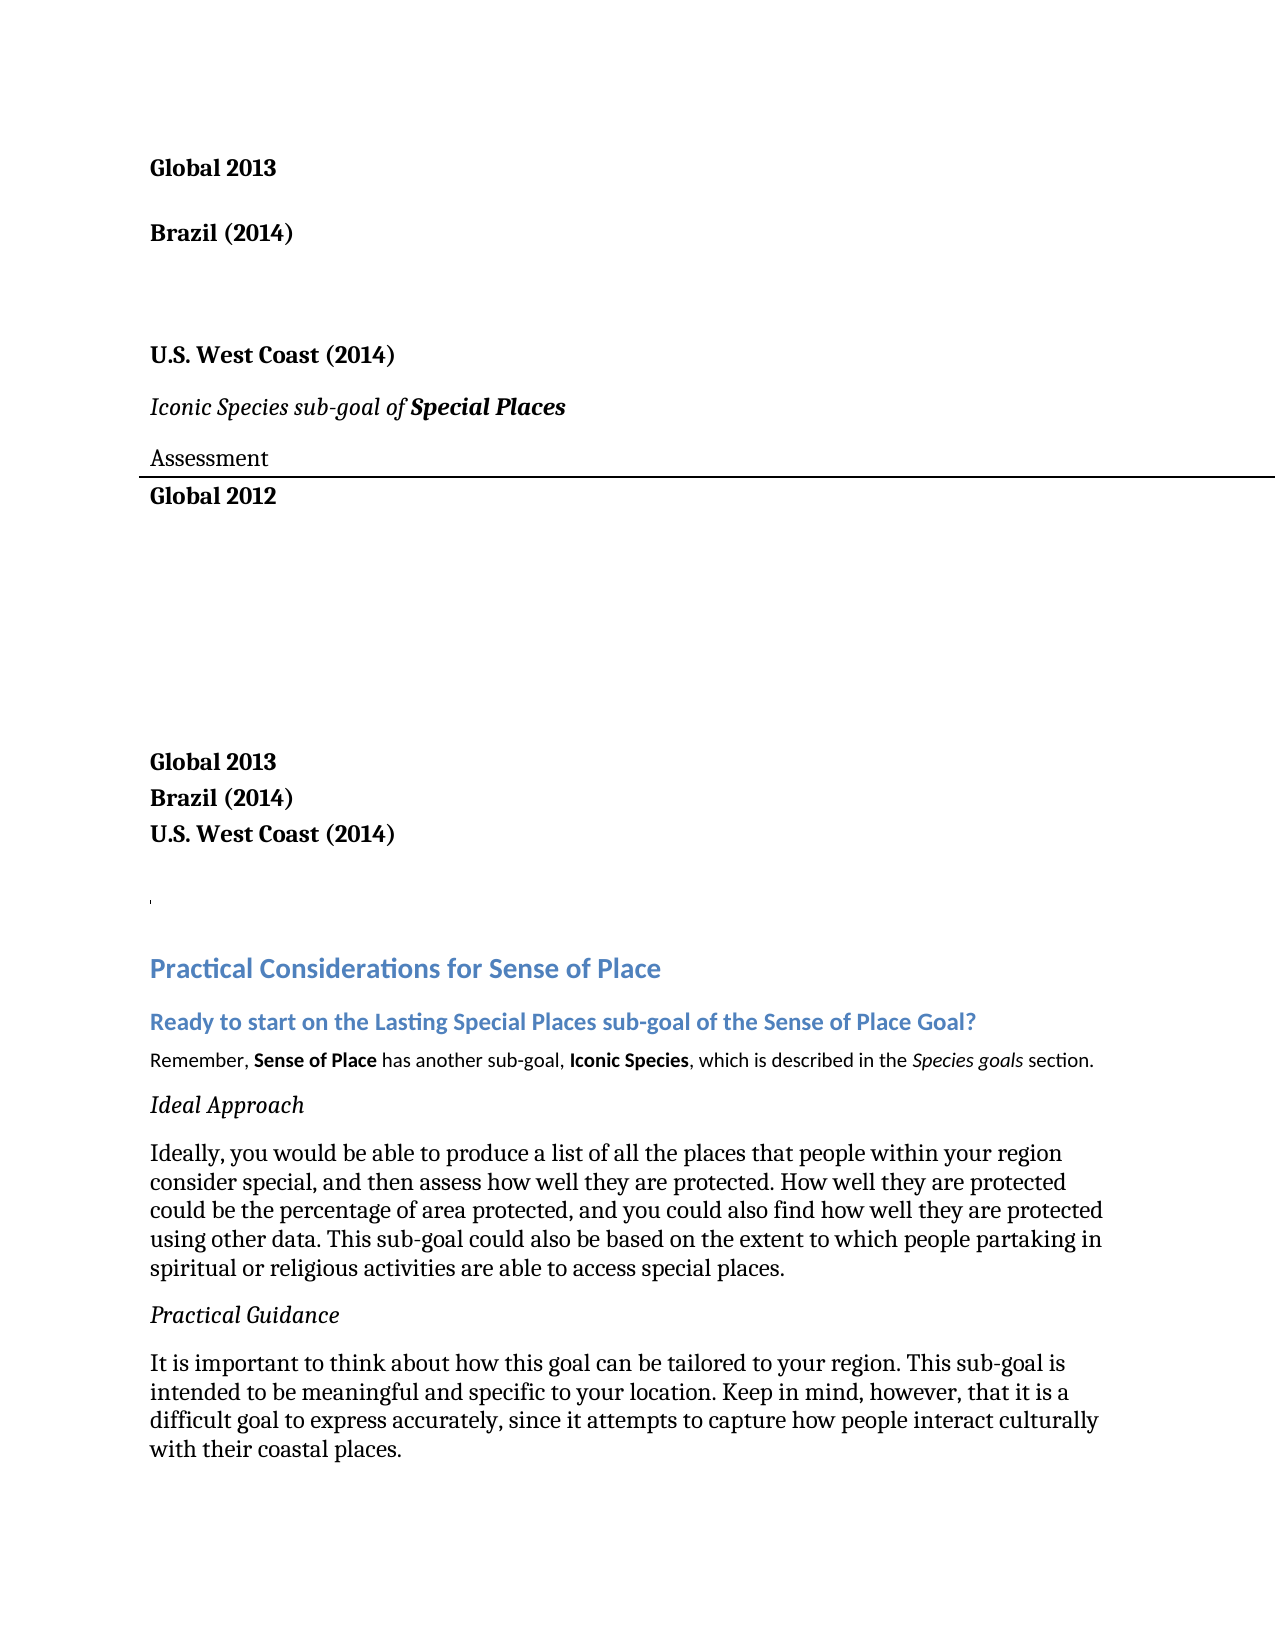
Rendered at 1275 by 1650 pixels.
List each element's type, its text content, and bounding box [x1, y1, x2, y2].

table_cell Global 2013 [139, 744, 1275, 780]
text Practical Guidance [150, 1301, 1125, 1330]
table_cell U.S. West Coast (2014) [139, 338, 1275, 374]
text Remember, Sense of Place has another sub-goal, Iconic Species, which is described in the Species goals section. [150, 1047, 1125, 1073]
text It is important to think about how this goal can be tailored to your region. This sub-goal is intended to be meaningful and specific to your location. Keep in mind, however, that it is a difficult goal to express accurately, since it attempts to capture how people interact culturally with their coastal places. [150, 1349, 1125, 1464]
table_cell Brazil (2014) [139, 780, 1275, 817]
text Iconic Species sub-goal of Special Places [150, 392, 1125, 421]
table_cell U.S. West Coast (2014) [139, 817, 1275, 882]
table_cell Global 2012 [139, 478, 1275, 744]
table_header Assessment [139, 440, 1275, 476]
text Ideally, you would be able to produce a list of all the places that people within your region consider special, and then assess how well they are protected. How well they are protected could be the percentage of area protected, and you could also find how well they are protected using other data. This sub-goal could also be based on the extent to which people partaking in spiritual or religious activities are able to access special places. [150, 1139, 1125, 1283]
subtitle Ready to start on the Lasting Special Places sub-goal of the Sense of Place Goal? [150, 1006, 1125, 1037]
text Ideal Approach [150, 1091, 1125, 1120]
table_cell Brazil (2014) [139, 215, 1275, 337]
table_cell Global 2013 [139, 150, 1275, 215]
subtitle Practical Considerations for Sense of Place [150, 950, 1125, 986]
